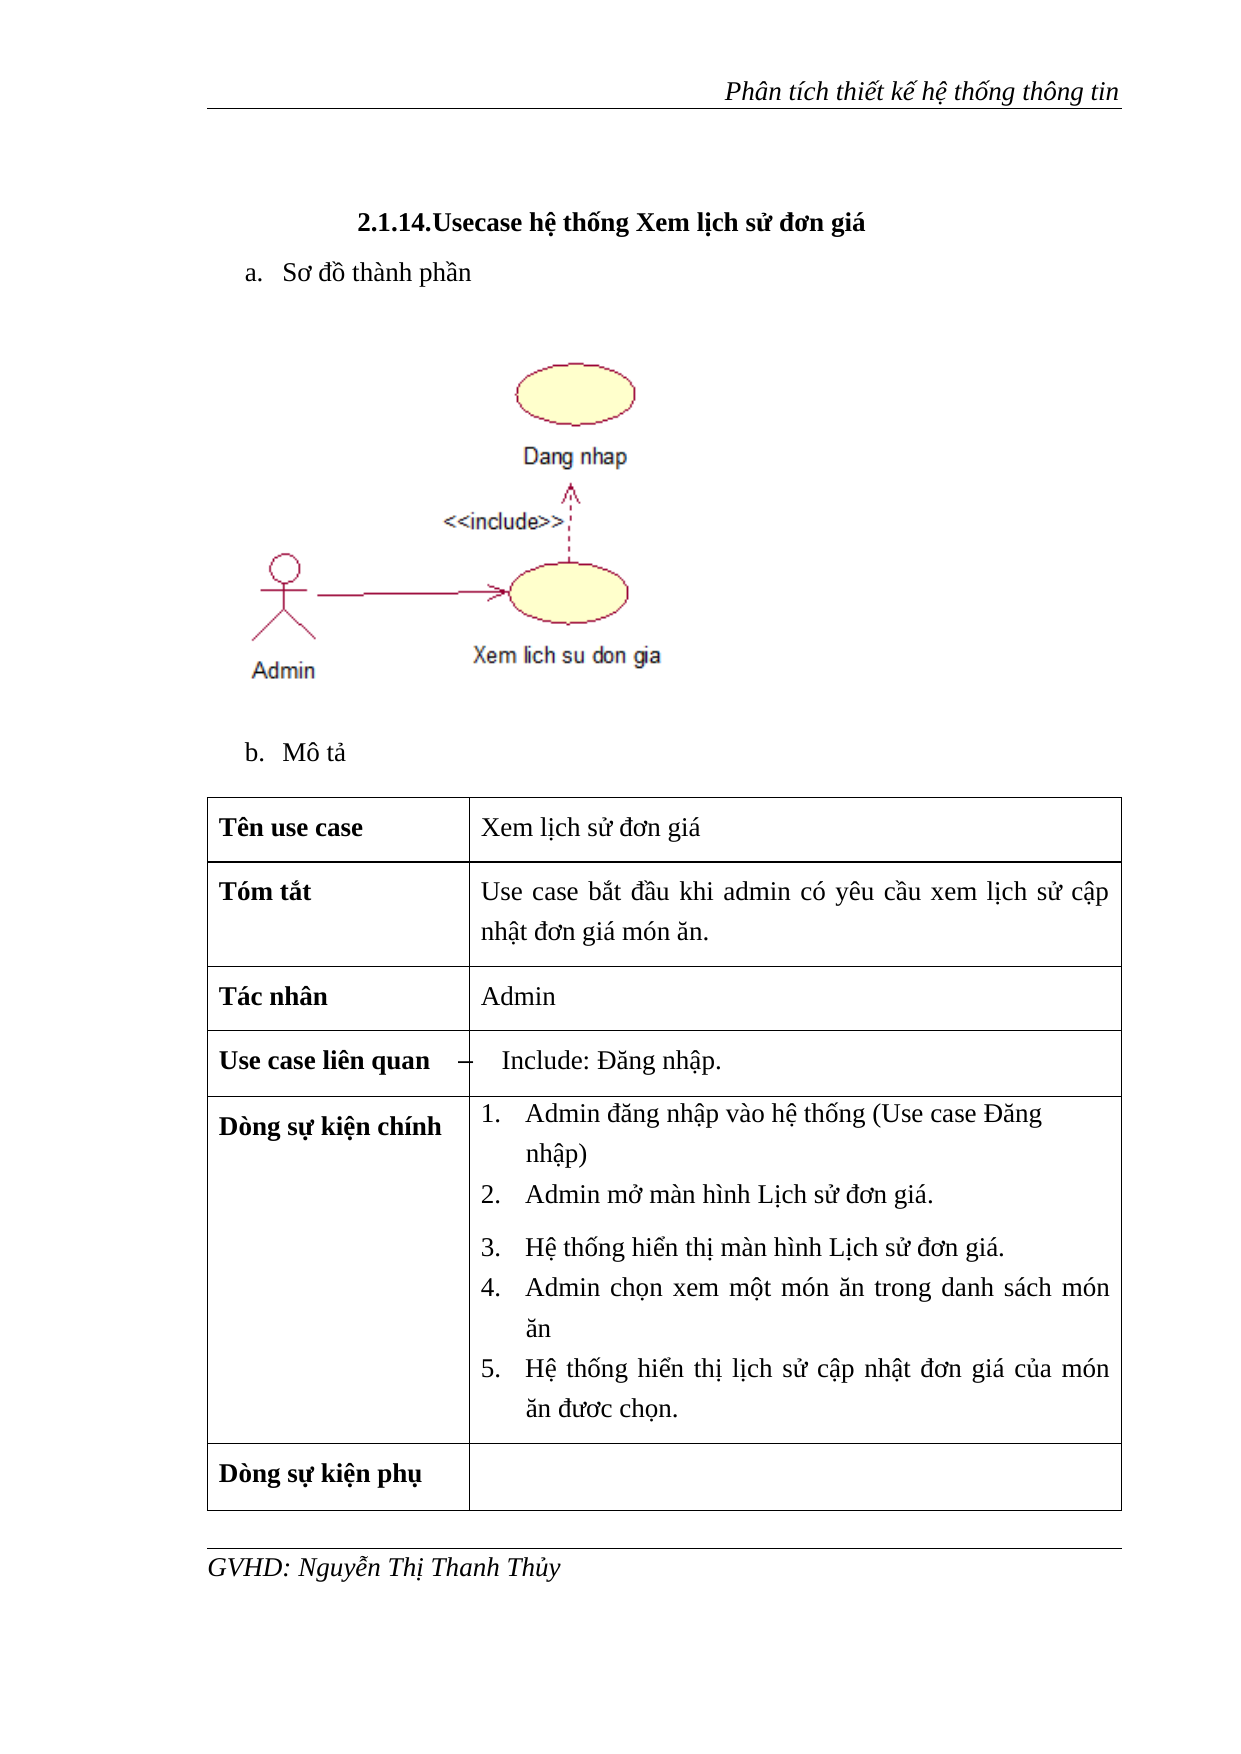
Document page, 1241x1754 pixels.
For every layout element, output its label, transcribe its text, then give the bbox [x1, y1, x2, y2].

picture [207, 317, 693, 708]
table_cell Admin [470, 967, 1121, 1030]
table_cell Include: Đăng nhập. [470, 1031, 1121, 1096]
table_cell Use case liên quan [208, 1031, 469, 1096]
table_cell Dòng sự kiện phụ [208, 1444, 469, 1510]
list Mô tả [244, 736, 1122, 767]
table_cell Tóm tắt [208, 863, 469, 966]
table_cell Dòng sự kiện chính [208, 1097, 469, 1443]
table_cell [470, 1444, 1121, 1510]
list Sơ đồ thành phần [244, 256, 1122, 287]
table_cell Use case bắt đầu khi admin có yêu cầu xem lịch sử cập nhật đơn giá món ăn. [470, 863, 1121, 966]
table_cell Tác nhân [208, 967, 469, 1030]
subtitle Usecase hệ thống Xem lịch sử đơn giá [357, 206, 1122, 237]
table_cell Admin đăng nhập vào hệ thống (Use case Đăng nhập) Admin mở màn hình Lịch sử đơn giá. Hệ thống hiển thị màn hình Lịch sử đơn giá. Admin chọn xem một món ăn trong danh sách món ăn Hệ thống hiển thị lịch sử cập nhật đơn giá của món ăn đươc chọn. [470, 1097, 1121, 1443]
table_header Xem lịch sử đơn giá [470, 798, 1121, 861]
table_header Tên use case [208, 798, 469, 861]
